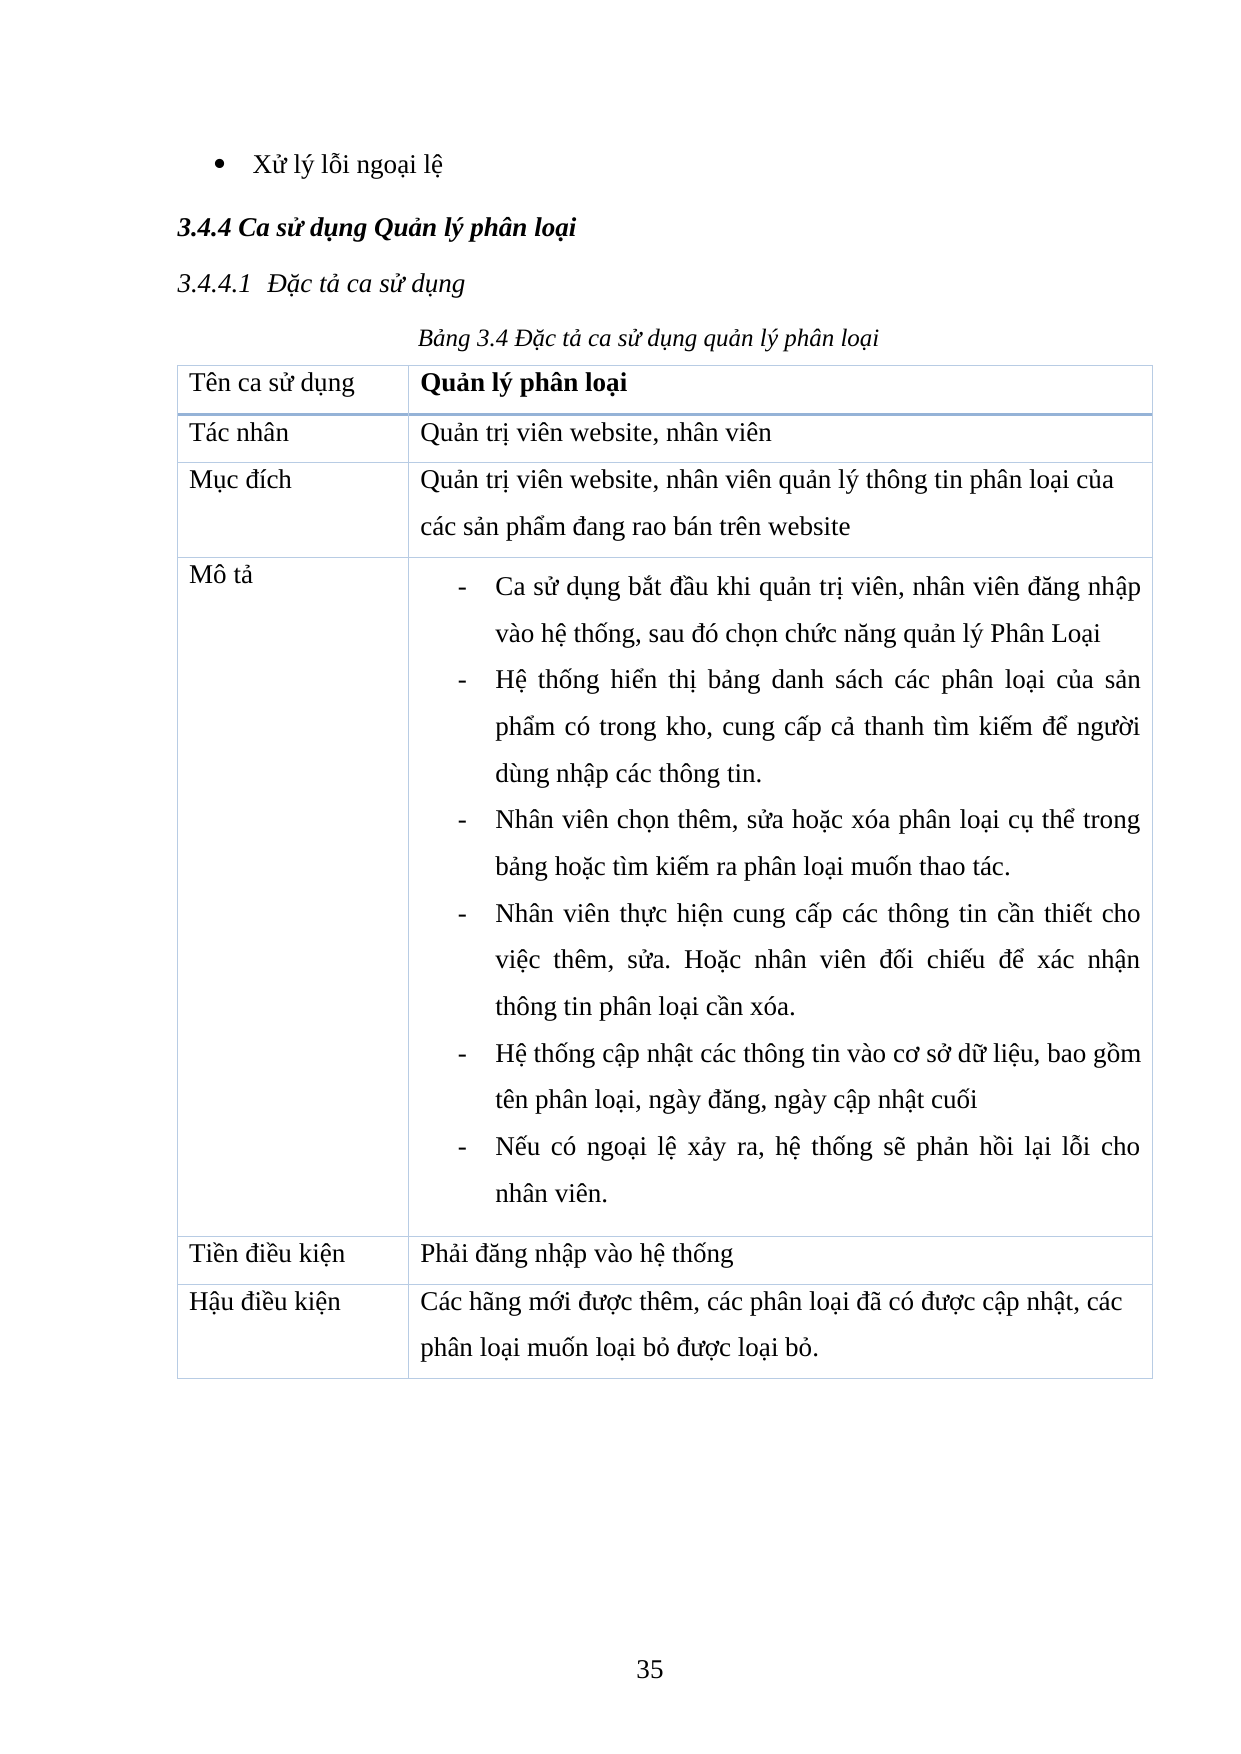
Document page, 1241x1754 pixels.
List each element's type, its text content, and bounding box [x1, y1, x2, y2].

table_header Quản lý phân loại [409, 366, 1152, 412]
table_cell Tác nhân [178, 416, 408, 462]
list Xử lý lỗi ngoại lệ [215, 148, 1122, 179]
table_cell Các hãng mới được thêm, các phân loại đã có được cập nhật, các phân loại muốn loại bỏ được loại bỏ. [409, 1285, 1152, 1378]
table_cell Mục đích [178, 463, 408, 557]
table_cell Phải đăng nhập vào hệ thống [409, 1237, 1152, 1284]
subtitle Đặc tả ca sử dụng [177, 267, 1122, 298]
subtitle Ca sử dụng Quản lý phân loại [177, 211, 1122, 242]
table_cell Hậu điều kiện [178, 1285, 408, 1378]
table_cell Ca sử dụng bắt đầu khi quản trị viên, nhân viên đăng nhập vào hệ thống, sau đó chọn chức năng quản lý Phân Loại Hệ thống hiển thị bảng danh sách các phân loại của sản phẩm có trong kho, cung cấp cả thanh tìm kiếm để người dùng nhập các thông tin. Nhân viên chọn thêm, sửa hoặc xóa phân loại cụ thể trong bảng hoặc tìm kiếm ra phân loại muốn thao tác. Nhân viên thực hiện cung cấp các thông tin cần thiết cho việc thêm, sửa. Hoặc nhân viên đối chiếu để xác nhận thông tin phân loại cần xóa. Hệ thống cập nhật các thông tin vào cơ sở dữ liệu, bao gồm tên phân loại, ngày đăng, ngày cập nhật cuối Nếu có ngoại lệ xảy ra, hệ thống sẽ phản hồi lại lỗi cho nhân viên. [409, 558, 1152, 1236]
table_cell Tiền điều kiện [178, 1237, 408, 1284]
table_header Tên ca sử dụng [178, 366, 408, 412]
table_cell Mô tả [178, 558, 408, 1236]
table_cell Quản trị viên website, nhân viên quản lý thông tin phân loại của các sản phẩm đang rao bán trên website [409, 463, 1152, 557]
table_cell Quản trị viên website, nhân viên [409, 416, 1152, 462]
text Bảng 3.4 Đặc tả ca sử dụng quản lý phân loại [177, 323, 1122, 352]
